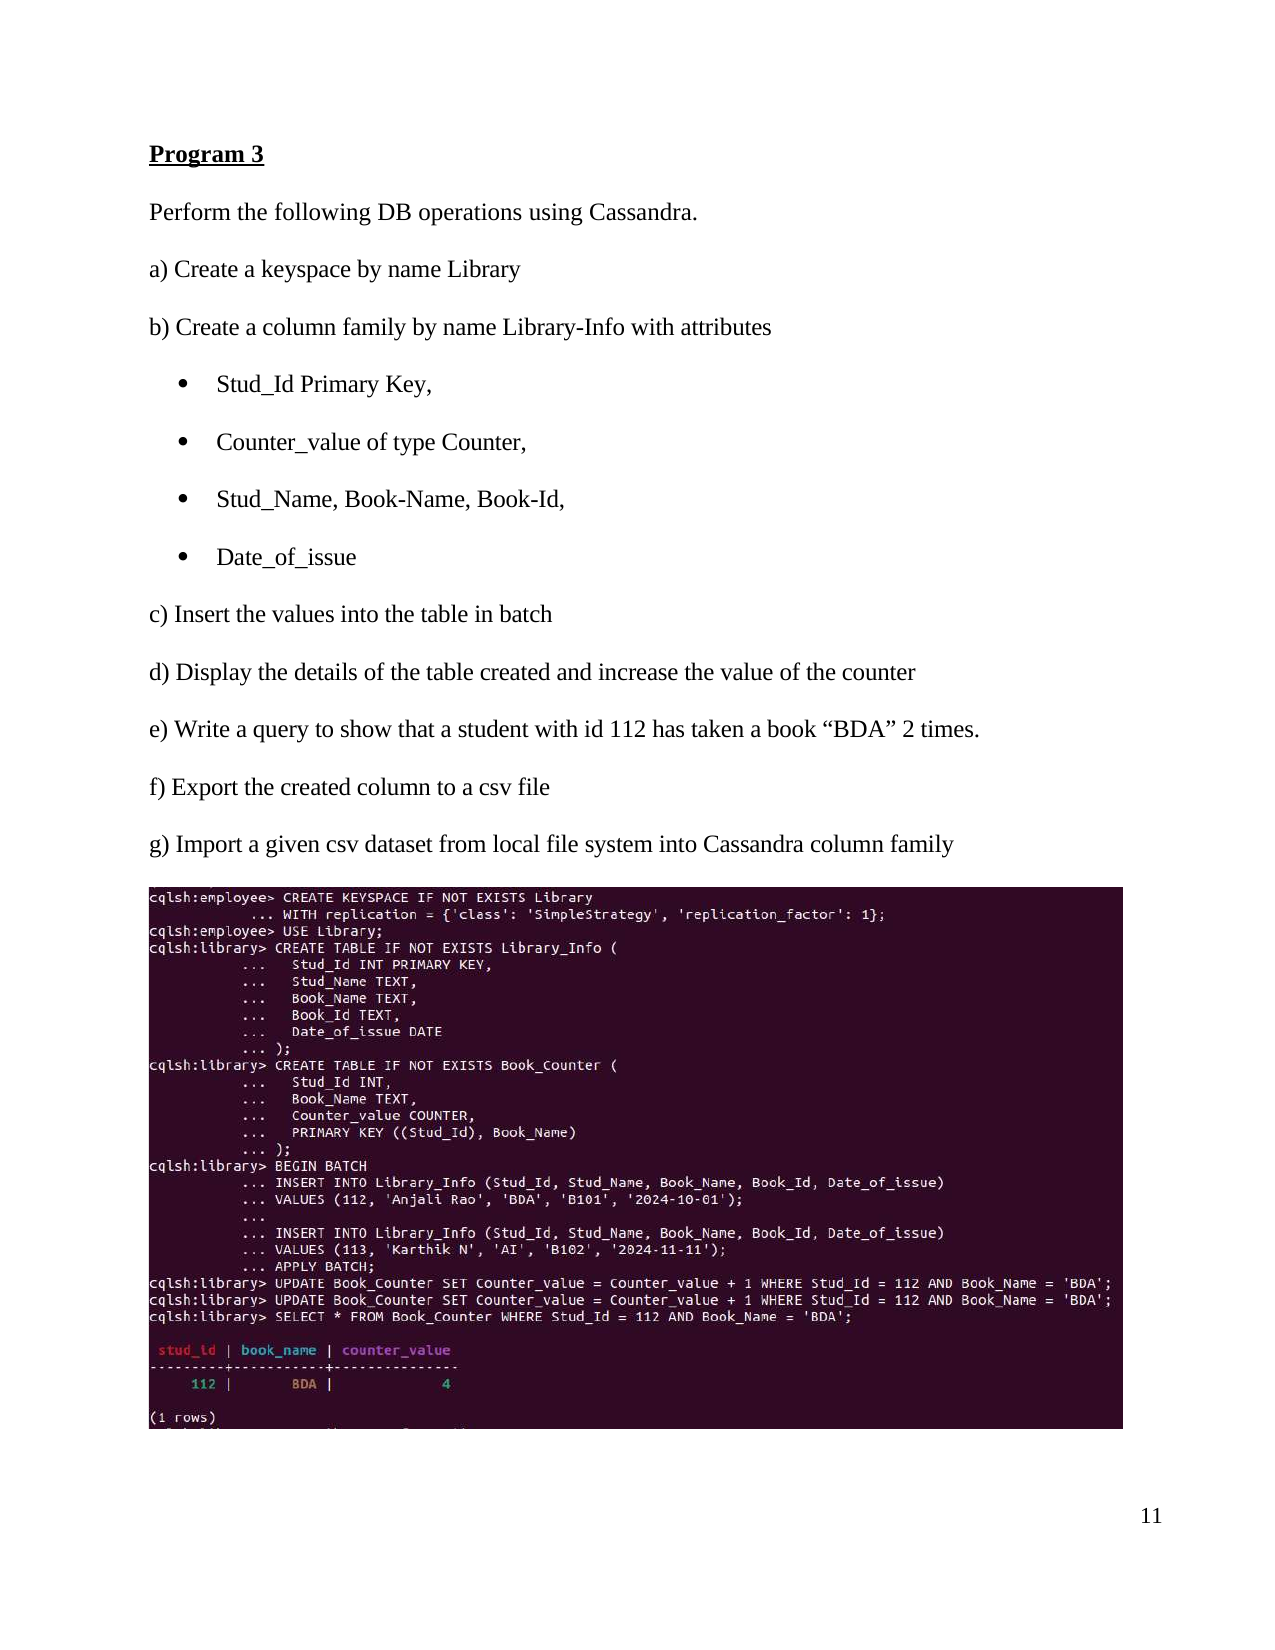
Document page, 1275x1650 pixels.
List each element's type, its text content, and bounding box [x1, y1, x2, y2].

text c) Insert the values into the table in batch [149, 599, 1162, 628]
text g) Import a given csv dataset from local file system into Cassandra column family [149, 829, 1162, 858]
text b) Create a column family by name Library-Info with attributes [149, 312, 1162, 341]
text d) Display the details of the table created and increase the value of the counter [149, 657, 1162, 686]
text Perform the following DB operations using Cassandra. [149, 197, 1162, 226]
subtitle Program 3 [149, 139, 1162, 168]
list Date_of_issue [178, 542, 1162, 571]
picture [148, 887, 1123, 1429]
list Counter_value of type Counter, [178, 427, 1162, 456]
text f) Export the created column to a csv file [149, 772, 1162, 801]
text a) Create a keyspace by name Library [149, 254, 1162, 283]
list Stud_Id Primary Key, [178, 369, 1162, 398]
list Stud_Name, Book-Name, Book-Id, [178, 484, 1162, 513]
text e) Write a query to show that a student with id 112 has taken a book “BDA” 2 times. [149, 714, 1162, 743]
